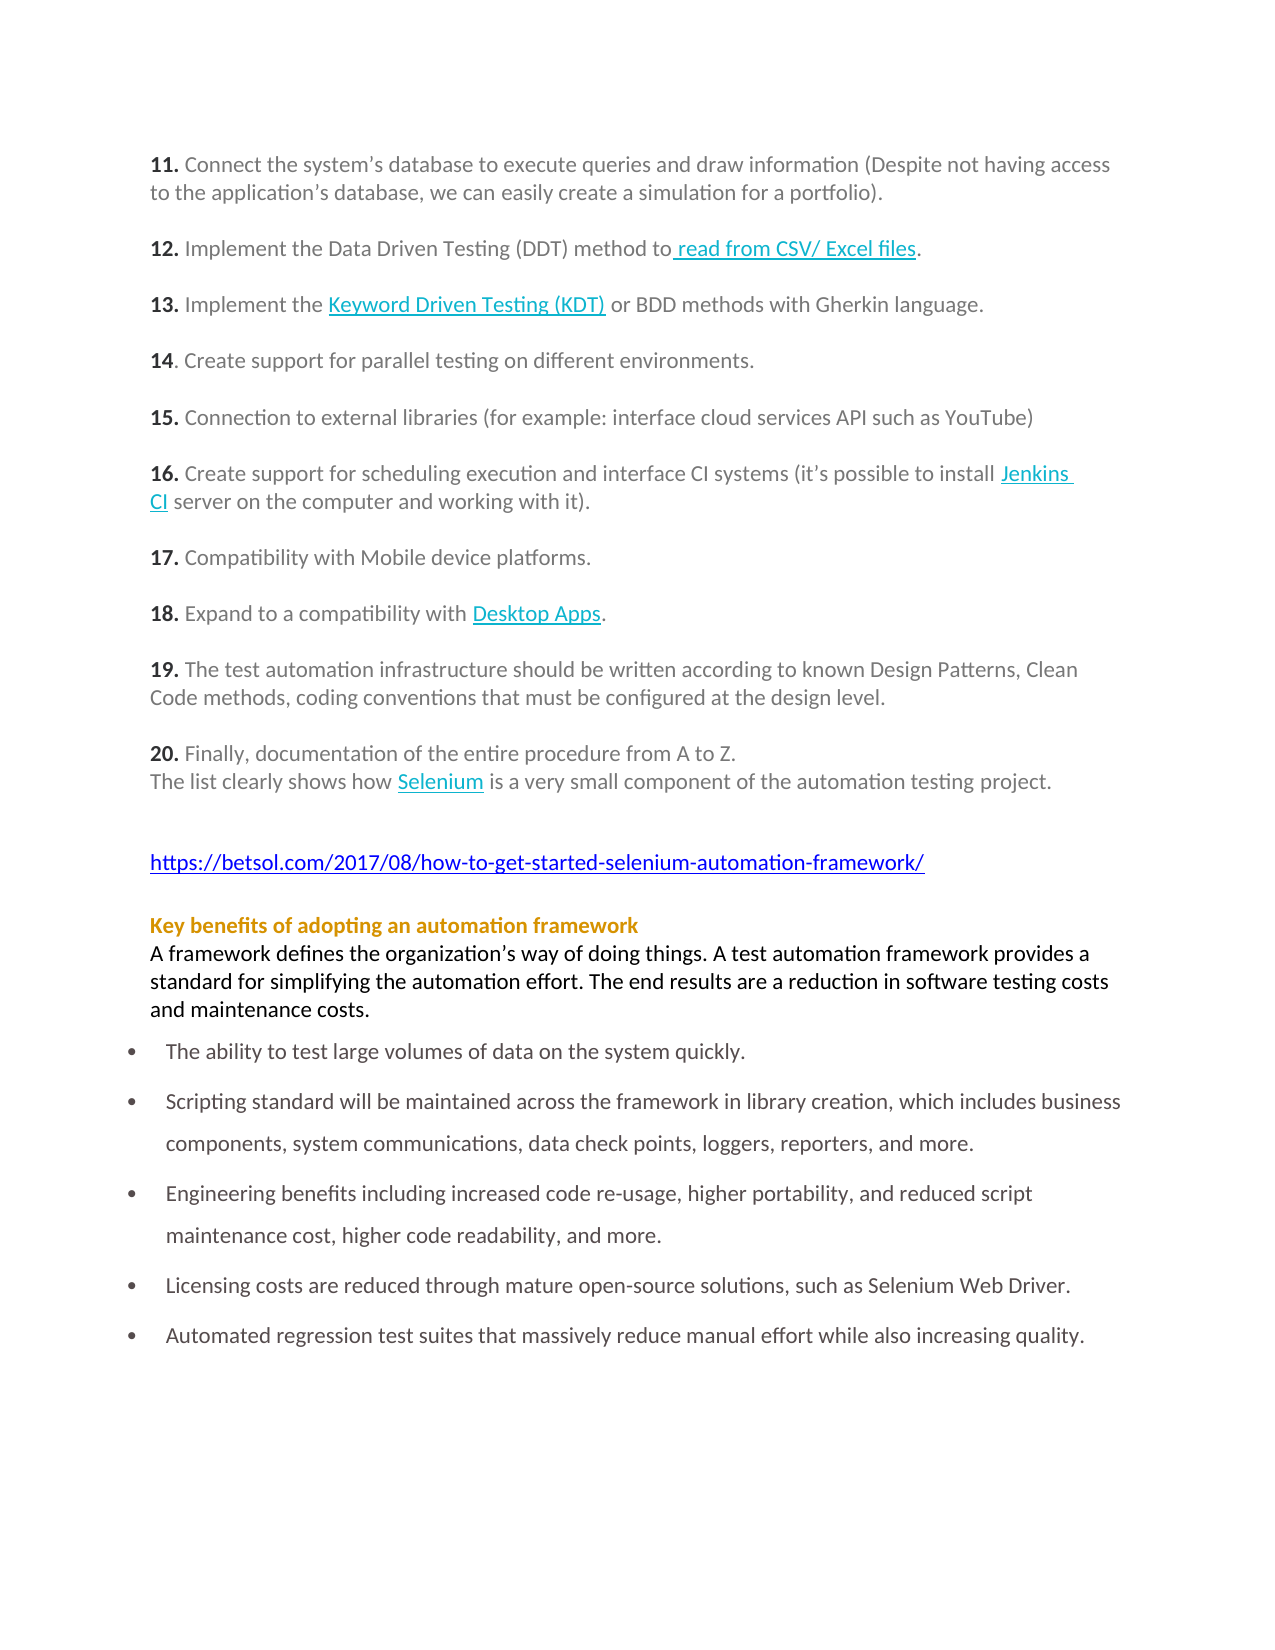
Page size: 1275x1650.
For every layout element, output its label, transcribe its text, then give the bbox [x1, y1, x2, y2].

list Licensing costs are reduced through mature open-source solutions, such as Selenium Web Driver. [128, 1257, 1125, 1299]
text 16. Create support for scheduling execution and interface CI systems (it’s possible to install Jenkins CI server on the computer and working with it). [150, 459, 1125, 515]
text 18. Expand to a compatibility with Desktop Apps. [150, 599, 1125, 627]
text 15. Connection to external libraries (for example: interface cloud services API such as YouTube) [150, 403, 1125, 431]
text 12. Implement the Data Driven Testing (DDT) method to read from CSV/ Excel files. [150, 234, 1125, 262]
list Automated regression test suites that massively reduce manual effort while also increasing quality. [128, 1307, 1125, 1349]
text 17. Compatibility with Mobile device platforms. [150, 543, 1125, 571]
text Key benefits of adopting an automation framework [150, 901, 1125, 939]
text 11. Connect the system’s database to execute queries and draw information (Despite not having access to the application’s database, we can easily create a simulation for a portfolio). [150, 150, 1125, 206]
list Scripting standard will be maintained across the framework in library creation, which includes business components, system communications, data check points, loggers, reporters, and more. [128, 1073, 1125, 1157]
text 19. The test automation infrastructure should be written according to known Design Patterns, Clean Code methods, coding conventions that must be configured at the design level. [150, 655, 1125, 711]
text 14. Create support for parallel testing on different environments. [150, 346, 1125, 374]
text 20. Finally, documentation of the entire procedure from A to Z. The list clearly shows how Selenium is a very small component of the automation testing project. [150, 739, 1125, 795]
text https://betsol.com/2017/08/how-to-get-started-selenium-automation-framework/ [150, 848, 1125, 876]
text A framework defines the organization’s way of doing things. A test automation framework provides a standard for simplifying the automation effort. The end results are a reduction in software testing costs and maintenance costs. [150, 939, 1125, 1023]
text 13. Implement the Keyword Driven Testing (KDT) or BDD methods with Gherkin language. [150, 290, 1125, 318]
list The ability to test large volumes of data on the system quickly. [128, 1023, 1125, 1065]
list Engineering benefits including increased code re-usage, higher portability, and reduced script maintenance cost, higher code readability, and more. [128, 1165, 1125, 1249]
